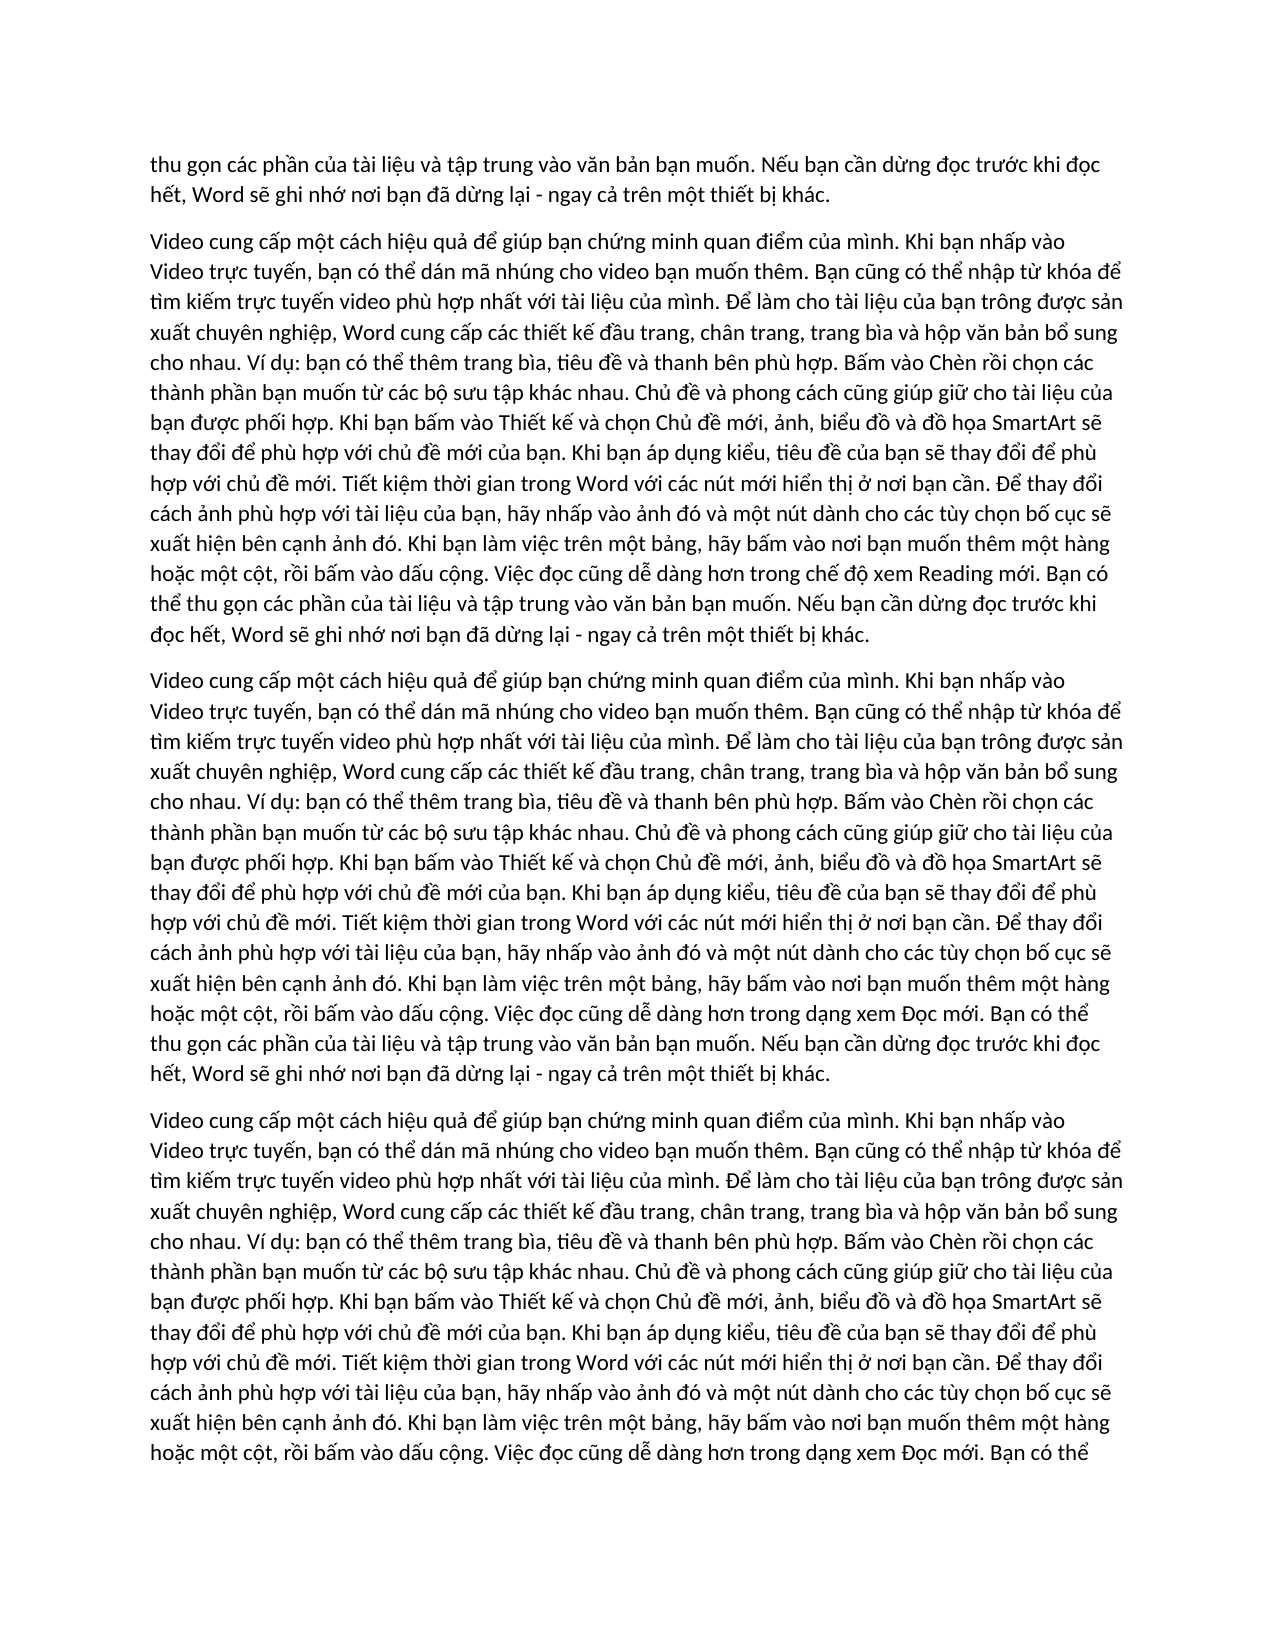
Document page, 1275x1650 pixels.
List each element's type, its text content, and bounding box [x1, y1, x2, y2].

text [150, 1106, 1125, 1467]
text Video cung cấp một cách hiệu quả để giúp bạn chứng minh quan điểm của mình. Khi bạn nhấp vào Video trực tuyến, bạn có thể dán mã nhúng cho video bạn muốn thêm. Bạn cũng có thể nhập từ khóa để tìm kiếm trực tuyến video phù hợp nhất với tài liệu của mình. Để làm cho tài liệu của bạn trông được sản xuất chuyên nghiệp, Word cung cấp các thiết kế đầu trang, chân trang, trang bìa và hộp văn bản bổ sung cho nhau. Ví dụ: bạn có thể thêm trang bìa, tiêu đề và thanh bên phù hợp. Bấm vào Chèn rồi chọn các thành phần bạn muốn từ các bộ sưu tập khác nhau. Chủ đề và phong cách cũng giúp giữ cho tài liệu của bạn được phối hợp. Khi bạn bấm vào Thiết kế và chọn Chủ đề mới, ảnh, biểu đồ và đồ họa SmartArt sẽ thay đổi để phù hợp với chủ đề mới của bạn. Khi bạn áp dụng kiểu, tiêu đề của bạn sẽ thay đổi để phù hợp với chủ đề mới. Tiết kiệm thời gian trong Word với các nút mới hiển thị ở nơi bạn cần. Để thay đổi cách ảnh phù hợp với tài liệu của bạn, hãy nhấp vào ảnh đó và một nút dành cho các tùy chọn bố cục sẽ xuất hiện bên cạnh ảnh đó. Khi bạn làm việc trên một bảng, hãy bấm vào nơi bạn muốn thêm một hàng hoặc một cột, rồi bấm vào dấu cộng. Việc đọc cũng dễ dàng hơn trong chế độ xem Reading mới. Bạn có thể thu gọn các phần của tài liệu và tập trung vào văn bản bạn muốn. Nếu bạn cần dừng đọc trước khi đọc hết, Word sẽ ghi nhớ nơi bạn đã dừng lại - ngay cả trên một thiết bị khác. [150, 227, 1125, 648]
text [150, 150, 1125, 208]
